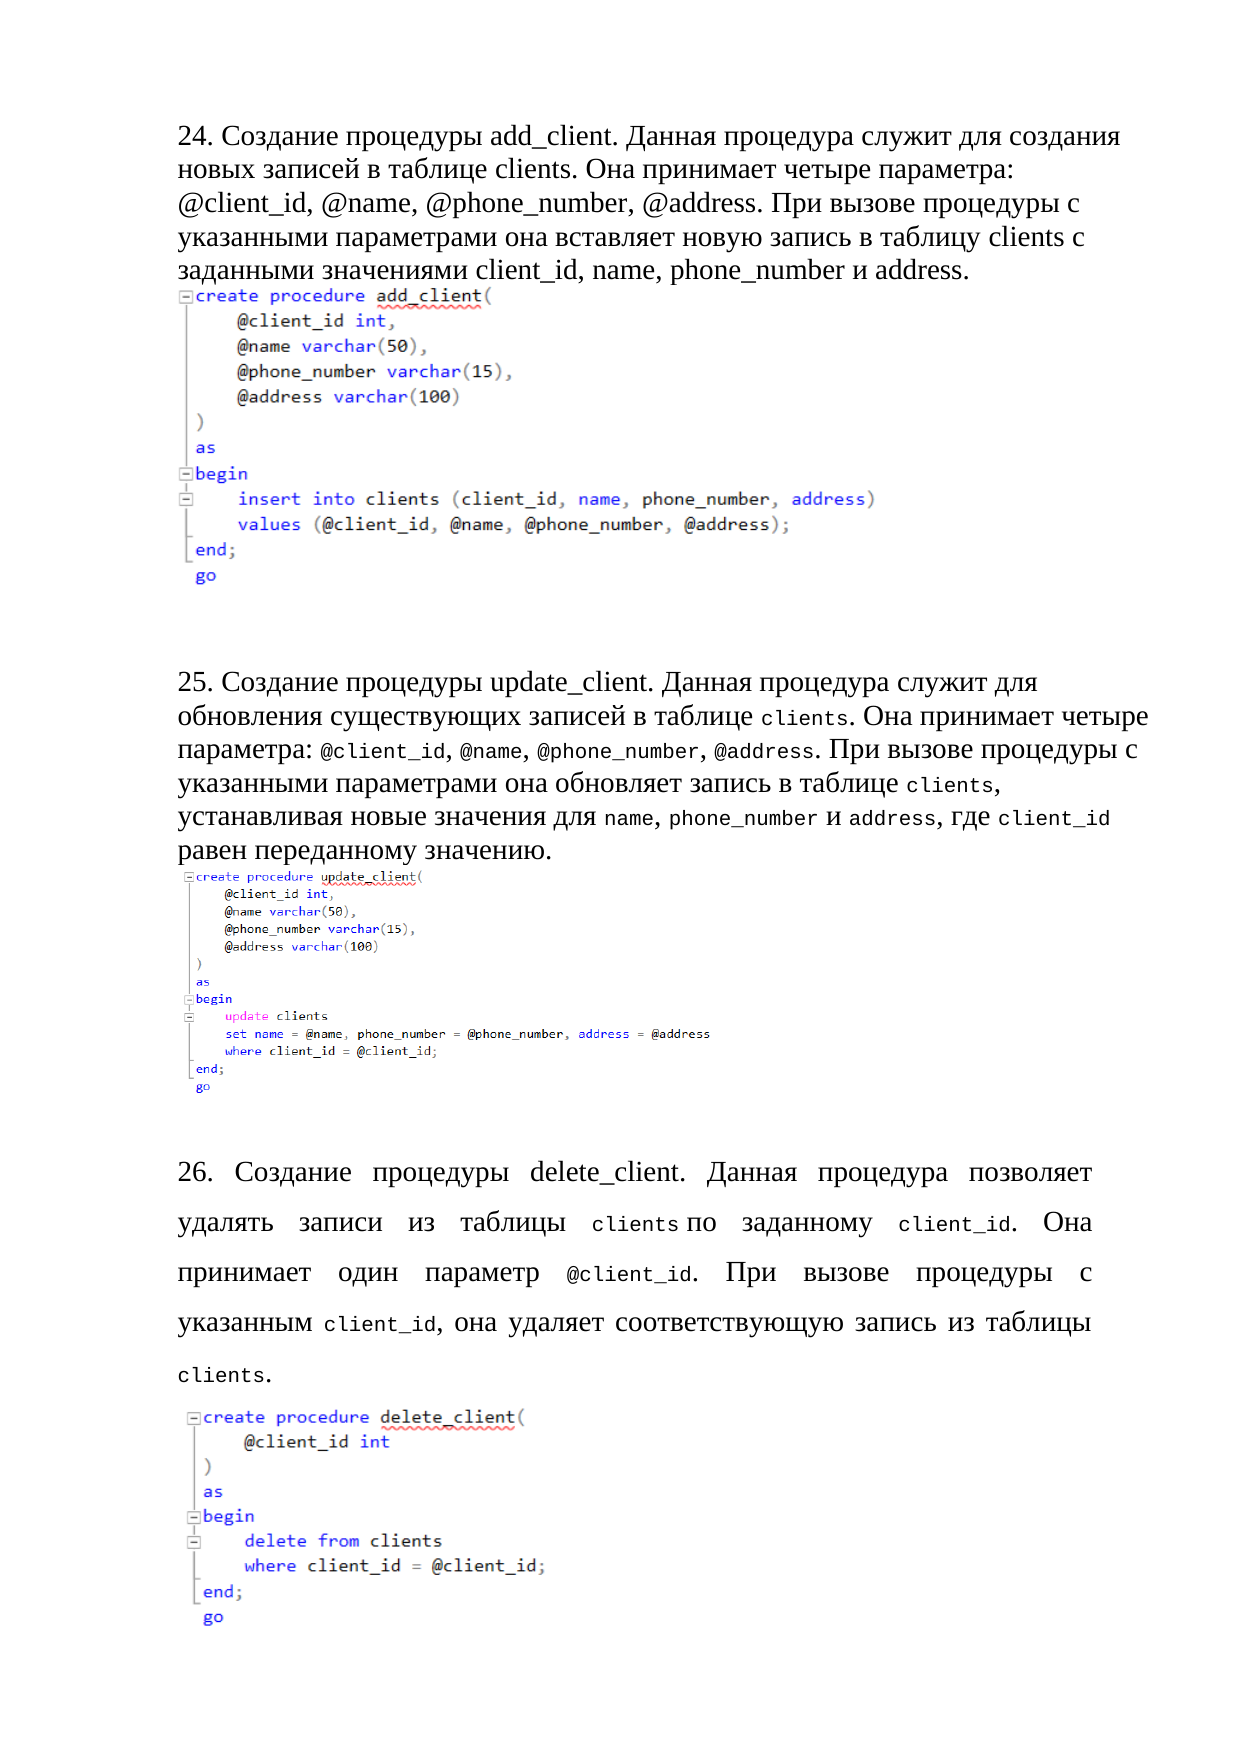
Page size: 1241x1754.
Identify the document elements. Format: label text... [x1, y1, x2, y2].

picture [177, 285, 883, 598]
text 24. Создание процедуры add_client. Данная процедура служит для создания новых записей в таблице clients. Она принимает четыре параметра: @client_id, @name, @phone_number, @address. При вызове процедуры с указанными параметрами она вставляет новую запись в таблицу clients с заданными значениями client_id, name, phone_number и address. [177, 118, 1152, 286]
picture [177, 865, 749, 1104]
picture [177, 1405, 564, 1629]
text 26. Создание процедуры delete_client. Данная процедура позволяет удалять записи из таблицы clients по заданному client_id. Она принимает один параметр @client_id. При вызове процедуры с указанным client_id, она удаляет соответствующую запись из таблицы clients. [177, 1154, 1093, 1388]
